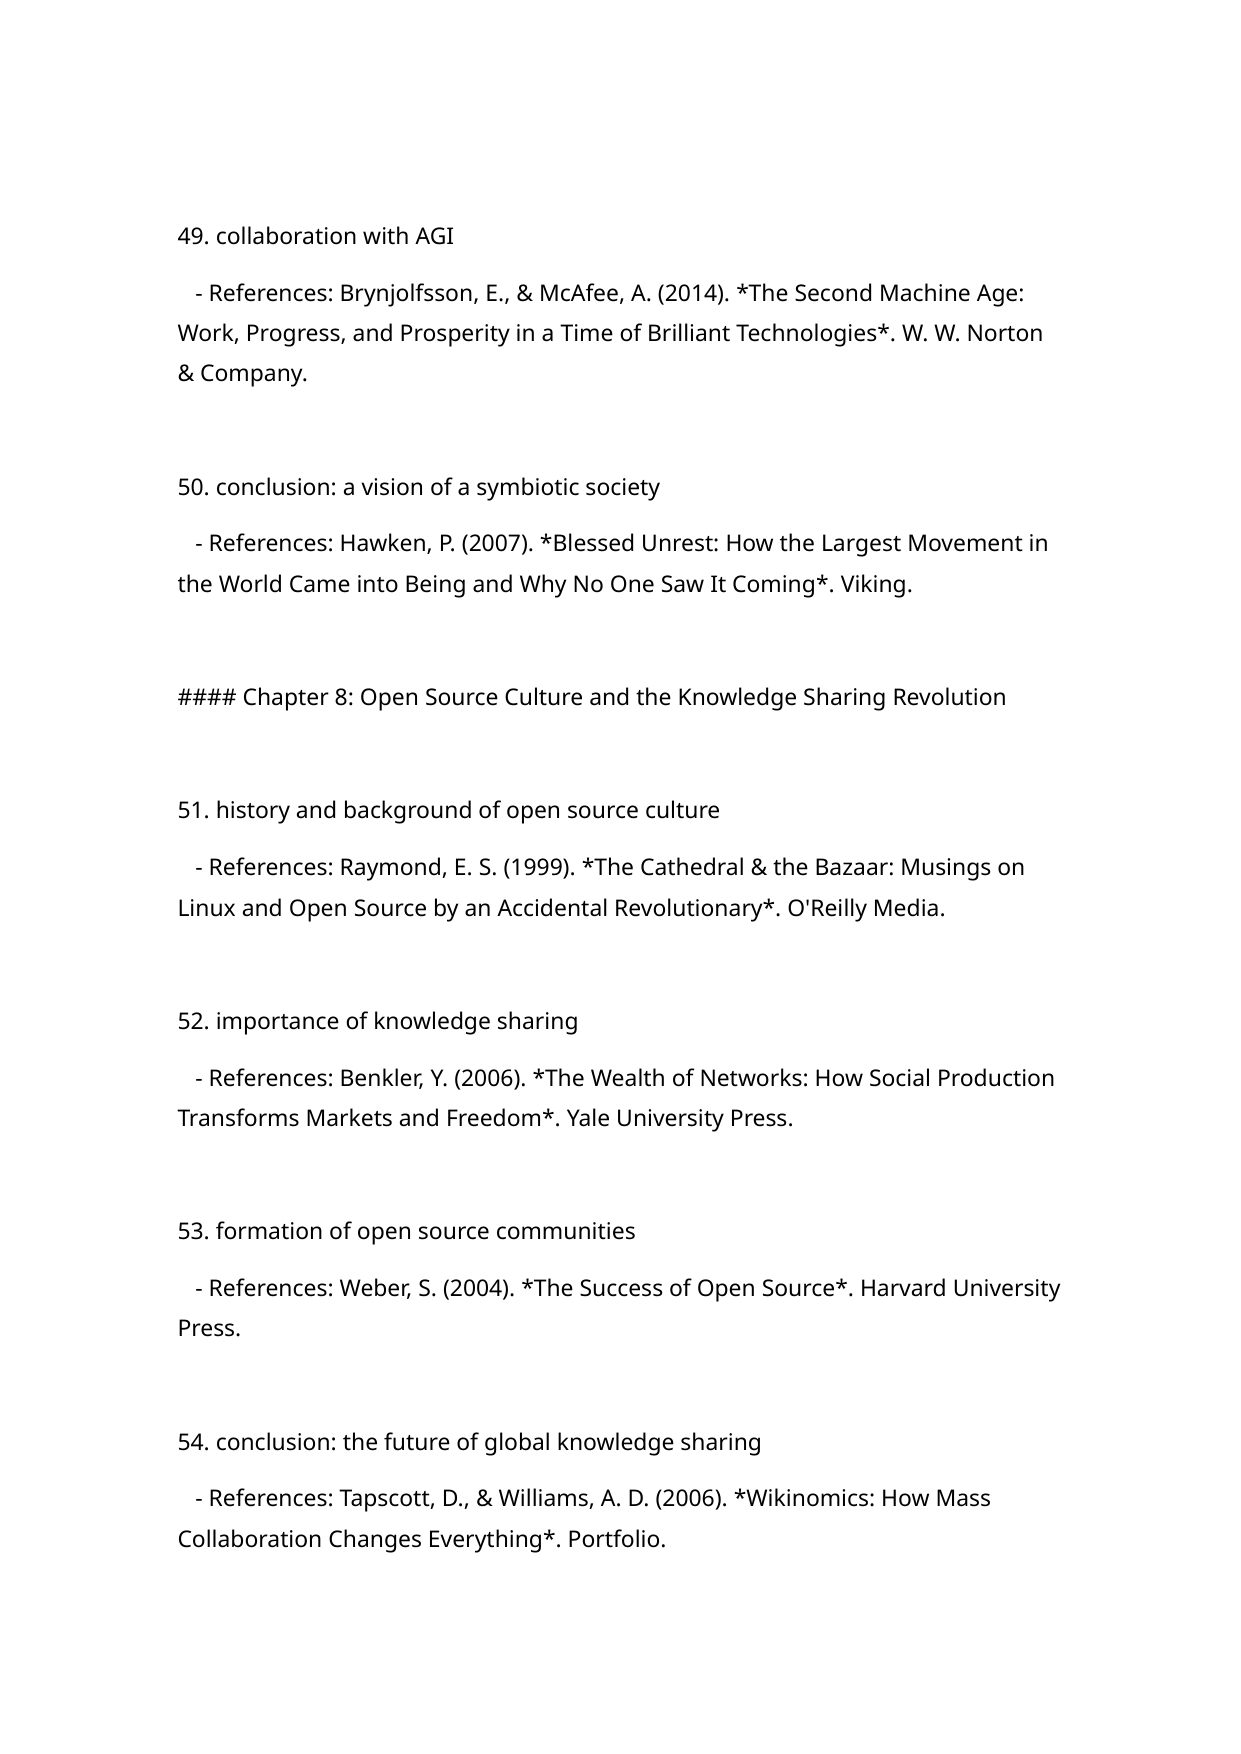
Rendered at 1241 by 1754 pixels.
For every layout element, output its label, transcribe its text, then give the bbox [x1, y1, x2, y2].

text - References: Hawken, P. (2007). *Blessed Unrest: How the Largest Movement in the World Came into Being and Why No One Saw It Coming*. Viking. [177, 524, 1063, 602]
text #### Chapter 8: Open Source Culture and the Knowledge Sharing Revolution [177, 678, 1063, 716]
text 51. history and background of open source culture [177, 791, 1063, 829]
text - References: Benkler, Y. (2006). *The Wealth of Networks: How Social Production Transforms Markets and Freedom*. Yale University Press. [177, 1058, 1063, 1136]
text 50. conclusion: a vision of a symbiotic society [177, 468, 1063, 505]
text 49. collaboration with AGI [177, 217, 1063, 254]
text 53. formation of open source communities [177, 1212, 1063, 1250]
text - References: Raymond, E. S. (1999). *The Cathedral & the Bazaar: Musings on Linux and Open Source by an Accidental Revolutionary*. O'Reilly Media. [177, 848, 1063, 926]
text - References: Brynjolfsson, E., & McAfee, A. (2014). *The Second Machine Age: Work, Progress, and Prosperity in a Time of Brilliant Technologies*. W. W. Norton & Company. [177, 273, 1063, 392]
text 54. conclusion: the future of global knowledge sharing [177, 1423, 1063, 1460]
text - References: Tapscott, D., & Williams, A. D. (2006). *Wikinomics: How Mass Collaboration Changes Everything*. Portfolio. [177, 1479, 1063, 1557]
text 52. importance of knowledge sharing [177, 1002, 1063, 1039]
text - References: Weber, S. (2004). *The Success of Open Source*. Harvard University Press. [177, 1269, 1063, 1347]
